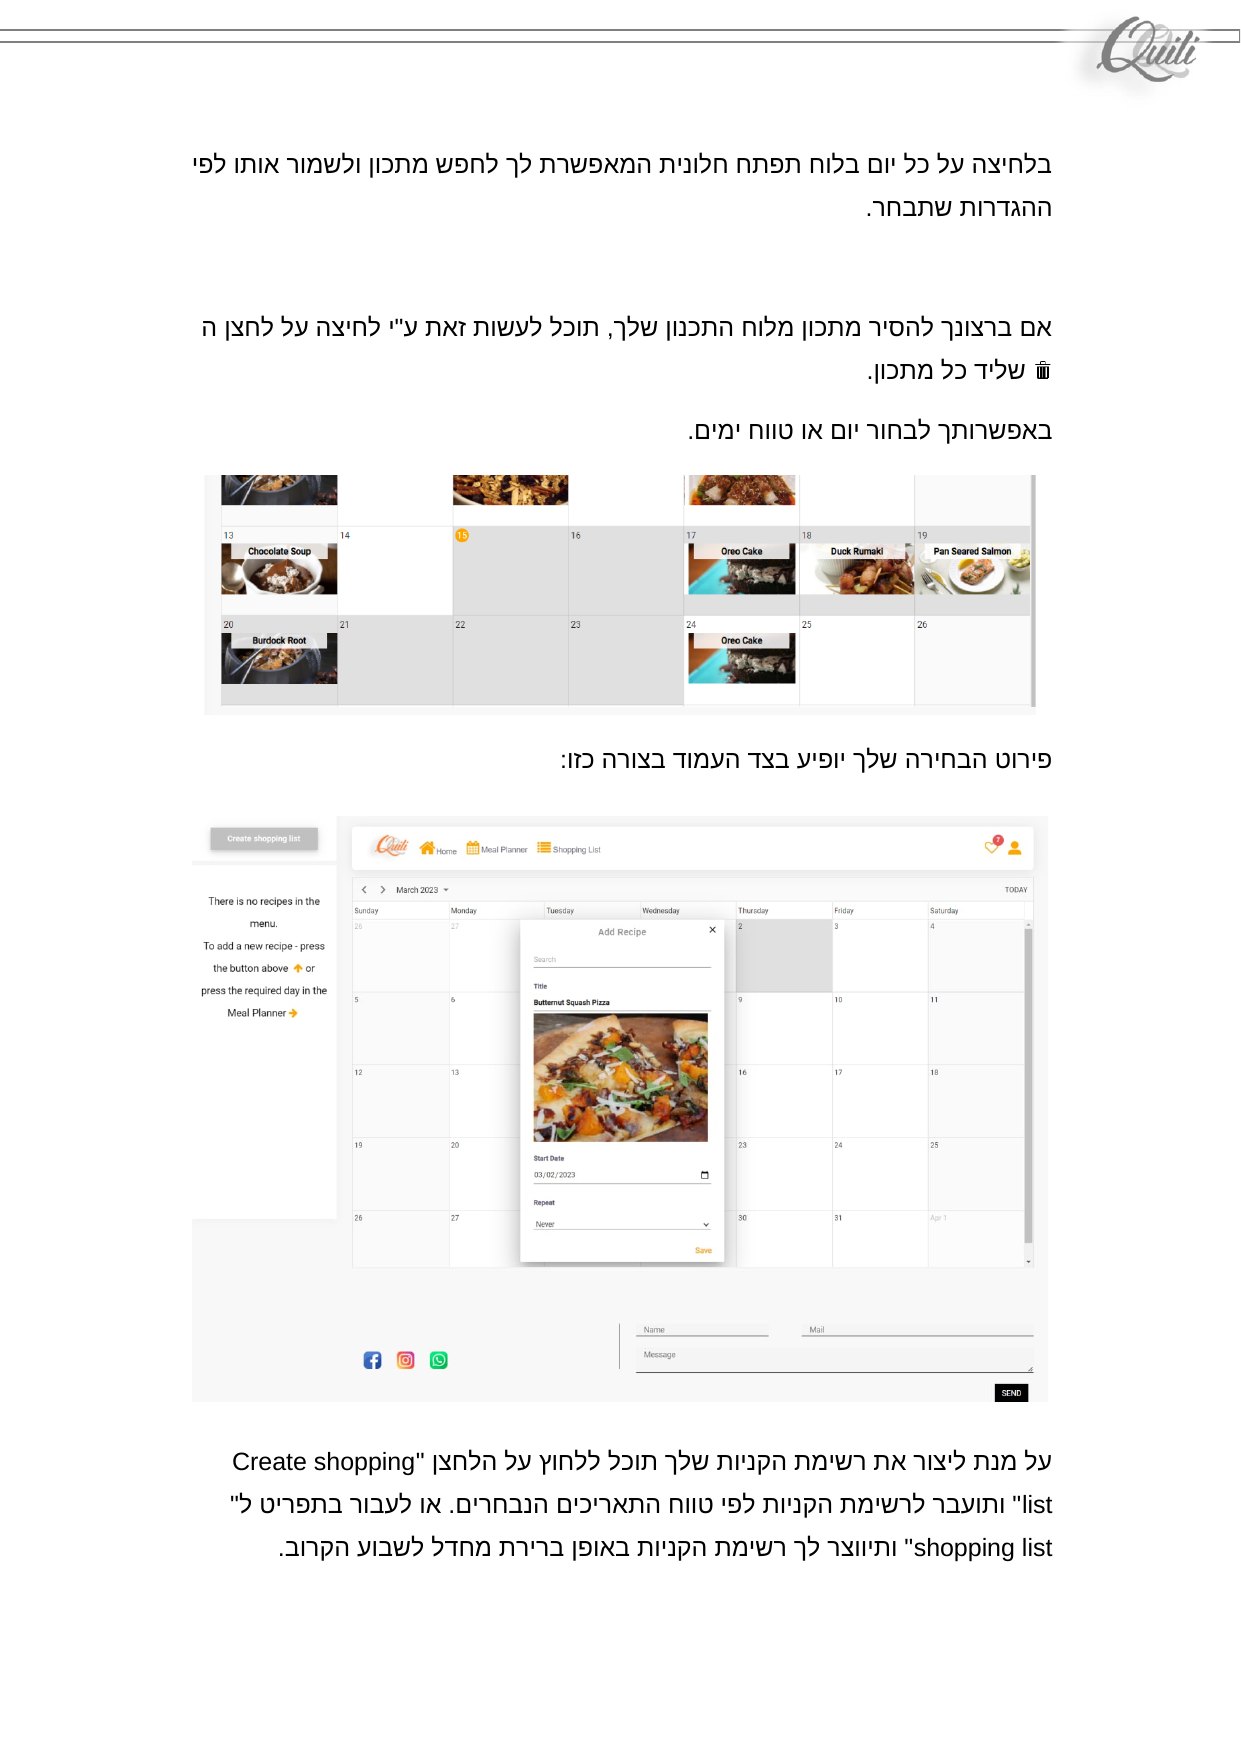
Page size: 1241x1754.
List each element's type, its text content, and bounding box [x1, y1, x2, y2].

picture [1032, 359, 1053, 380]
text פירוט הבחירה שלך יופיע בצד העמוד בצורה כזו: [187, 745, 1053, 774]
picture [192, 816, 1049, 1402]
picture [204, 475, 1036, 715]
text אם ברצונך להסיר מתכון מלוח התכנון שלך, תוכל לעשות זאת ע"י לחיצה על לחצן ה שליד כל מתכון. [187, 313, 1053, 384]
text באפשרותך לבחור יום או טווח ימים. [187, 416, 1053, 444]
text בלחיצה על כל יום בלוח תפתח חלונית המאפשרת לך לחפש מתכון ולשמור אותו לפי ההגדרות שתבחר. [187, 150, 1053, 222]
picture [1067, 0, 1241, 111]
